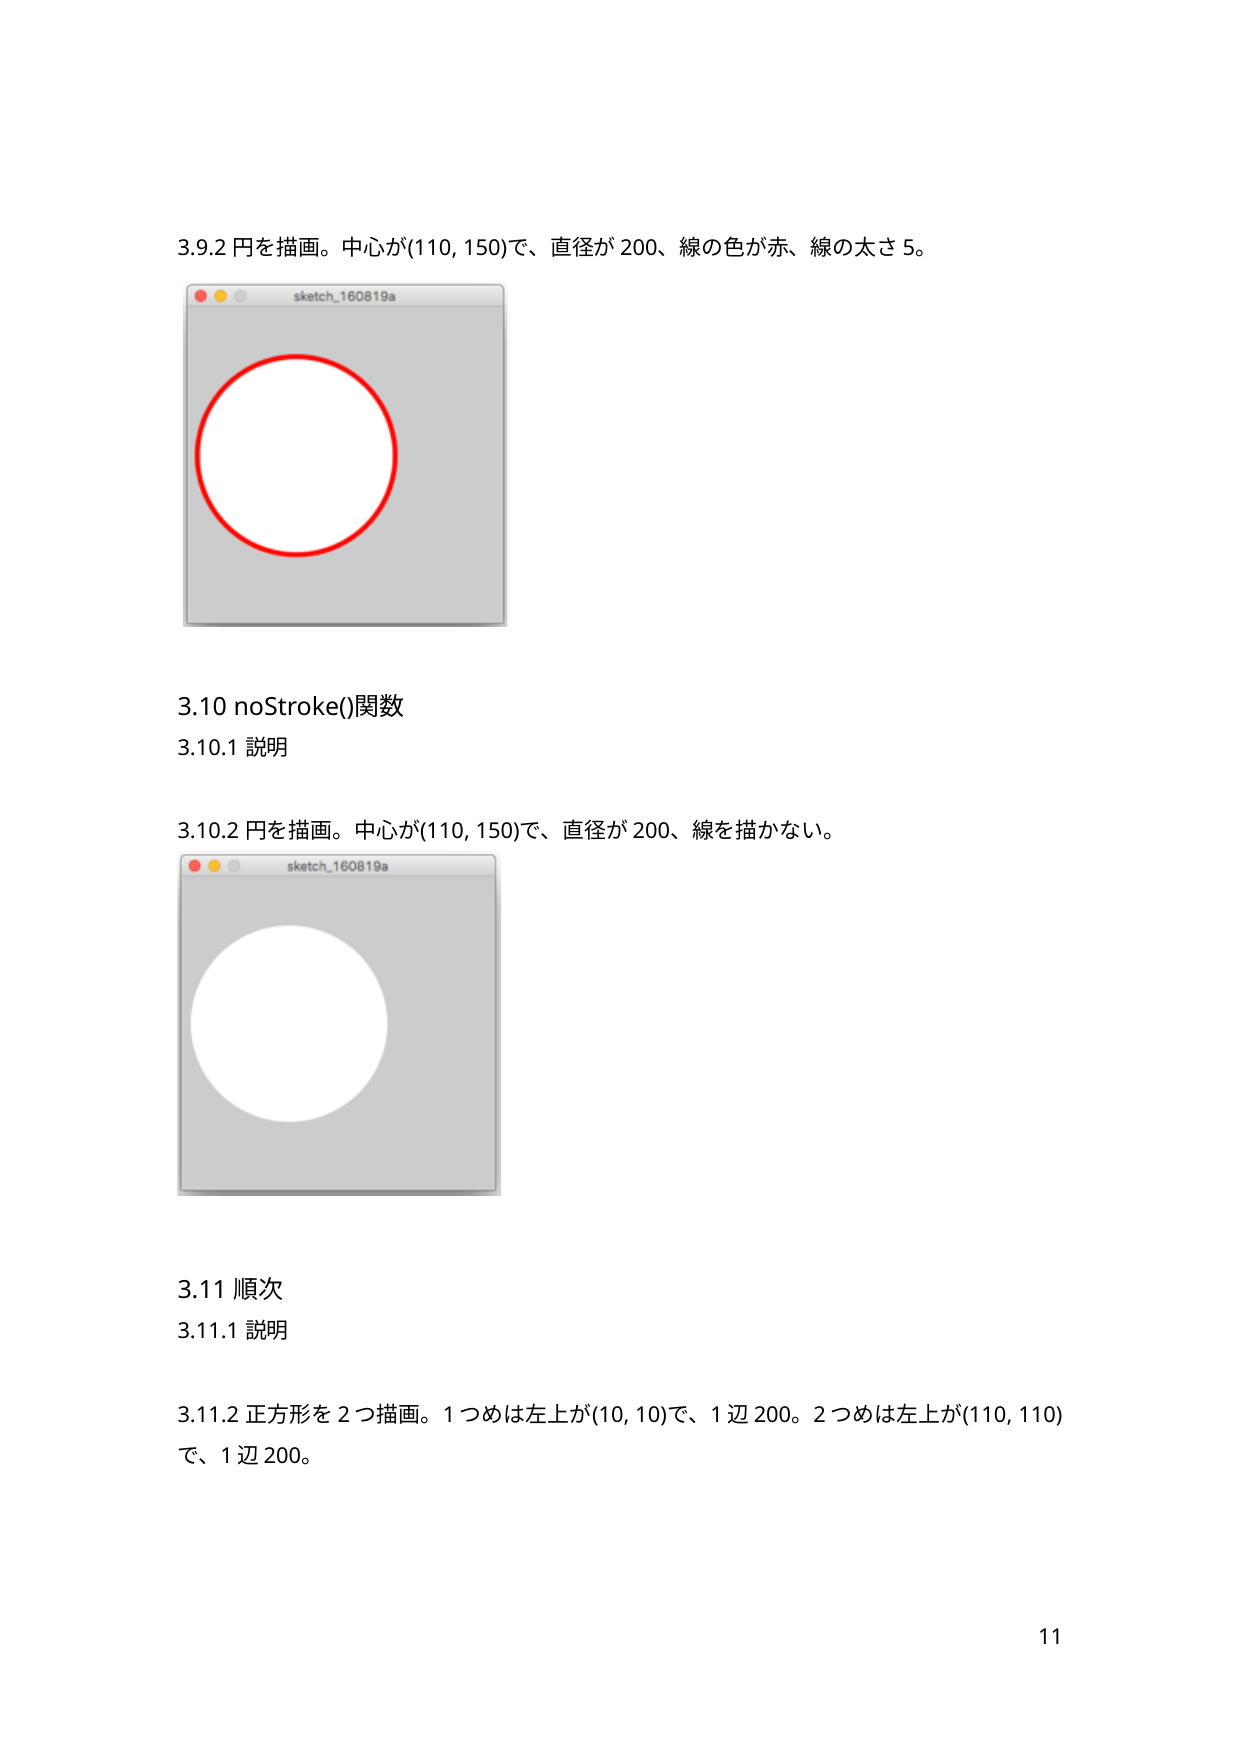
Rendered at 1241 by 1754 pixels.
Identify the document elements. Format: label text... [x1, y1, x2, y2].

picture [182, 282, 508, 627]
subtitle 3.11 順次 [177, 1267, 1063, 1308]
subtitle 3.11.1 説明 [177, 1308, 1063, 1350]
subtitle 3.9.2 円を描画。中心が(110, 150)で、直径が200、線の色が赤、線の太さ5。 [177, 225, 1063, 267]
subtitle 3.10.1 説明 [177, 725, 1063, 767]
subtitle 3.11.2 正方形を2つ描画。1つめは左上が(10, 10)で、1辺200。2つめは左上が(110, 110)で、1辺200。 [177, 1392, 1063, 1475]
subtitle 3.10.2 円を描画。中心が(110, 150)で、直径が200、線を描かない。 [177, 808, 1063, 850]
picture [177, 850, 502, 1196]
subtitle 3.10 noStroke()関数 [177, 683, 1063, 725]
